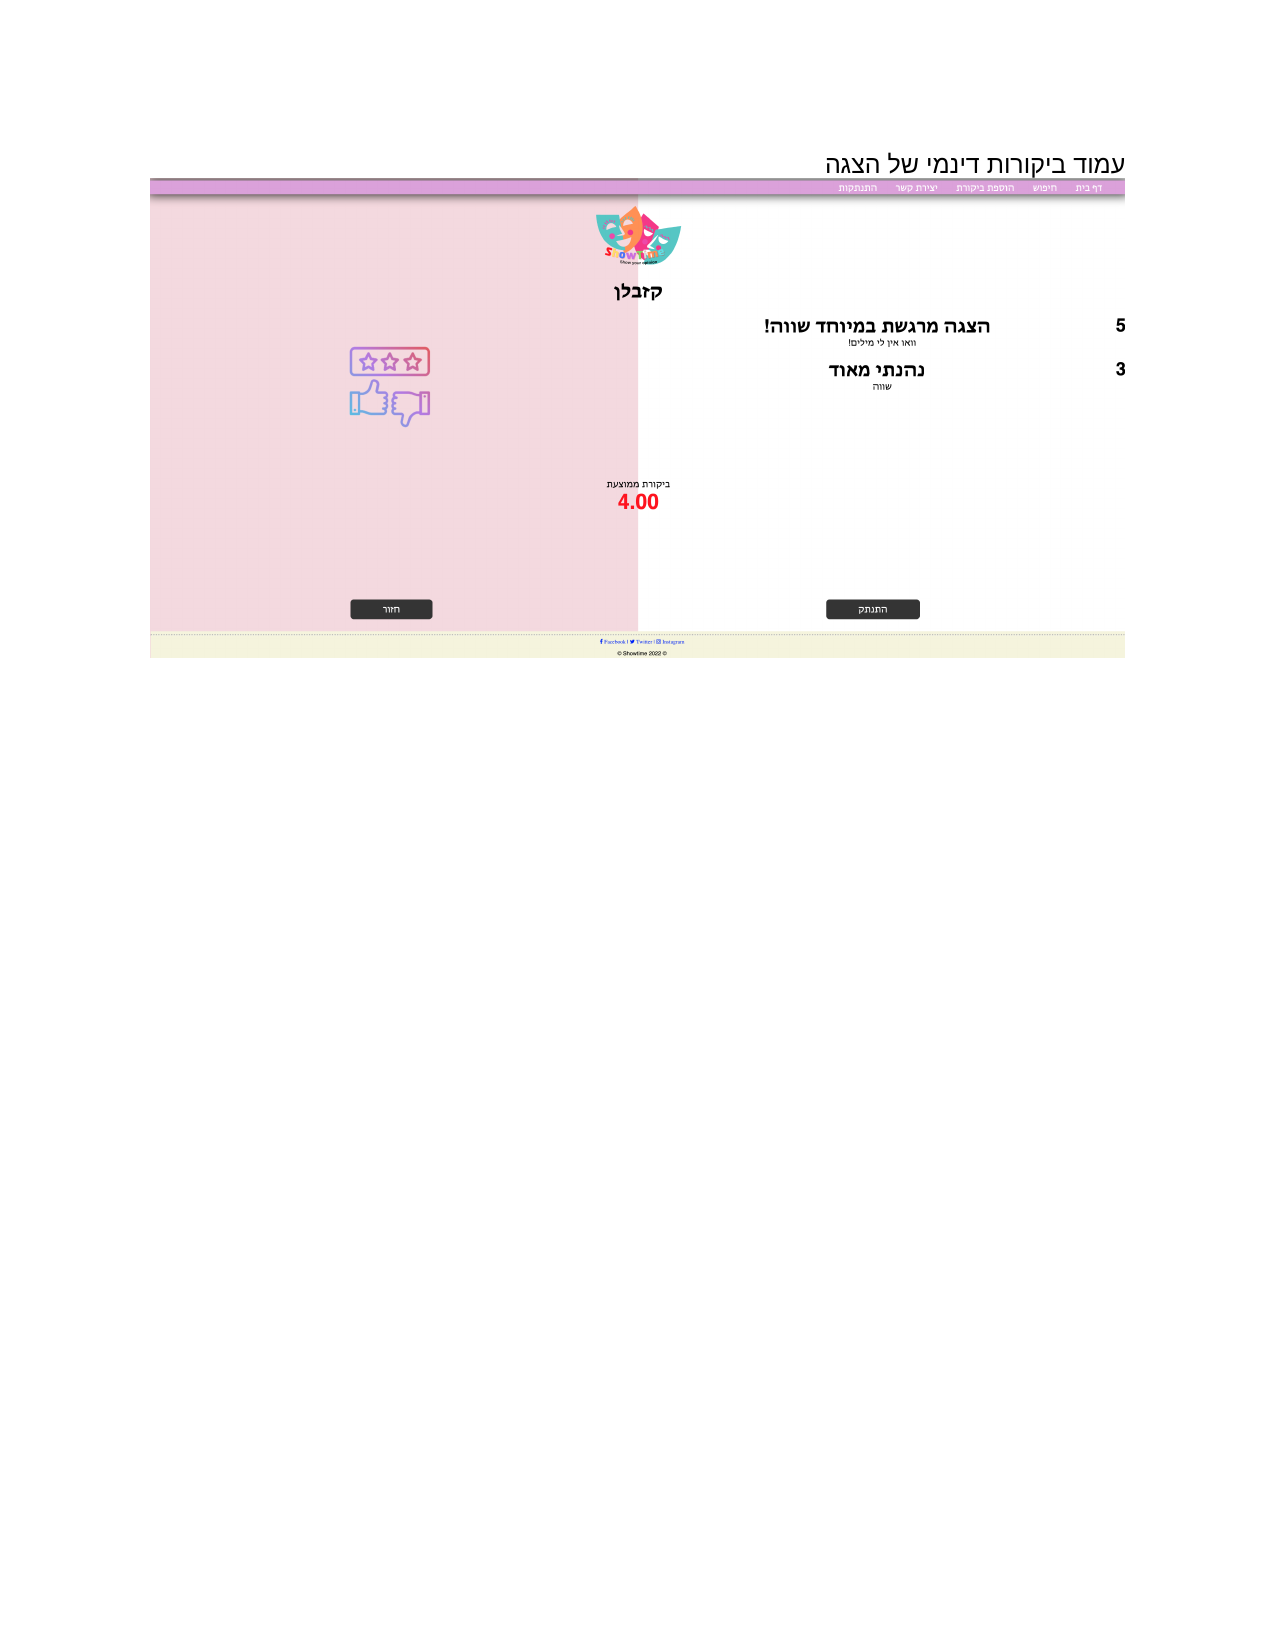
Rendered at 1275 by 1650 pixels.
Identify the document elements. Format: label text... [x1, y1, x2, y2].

picture [150, 178, 1125, 658]
text עמוד ביקורות דינמי של הצגה [150, 150, 1125, 178]
